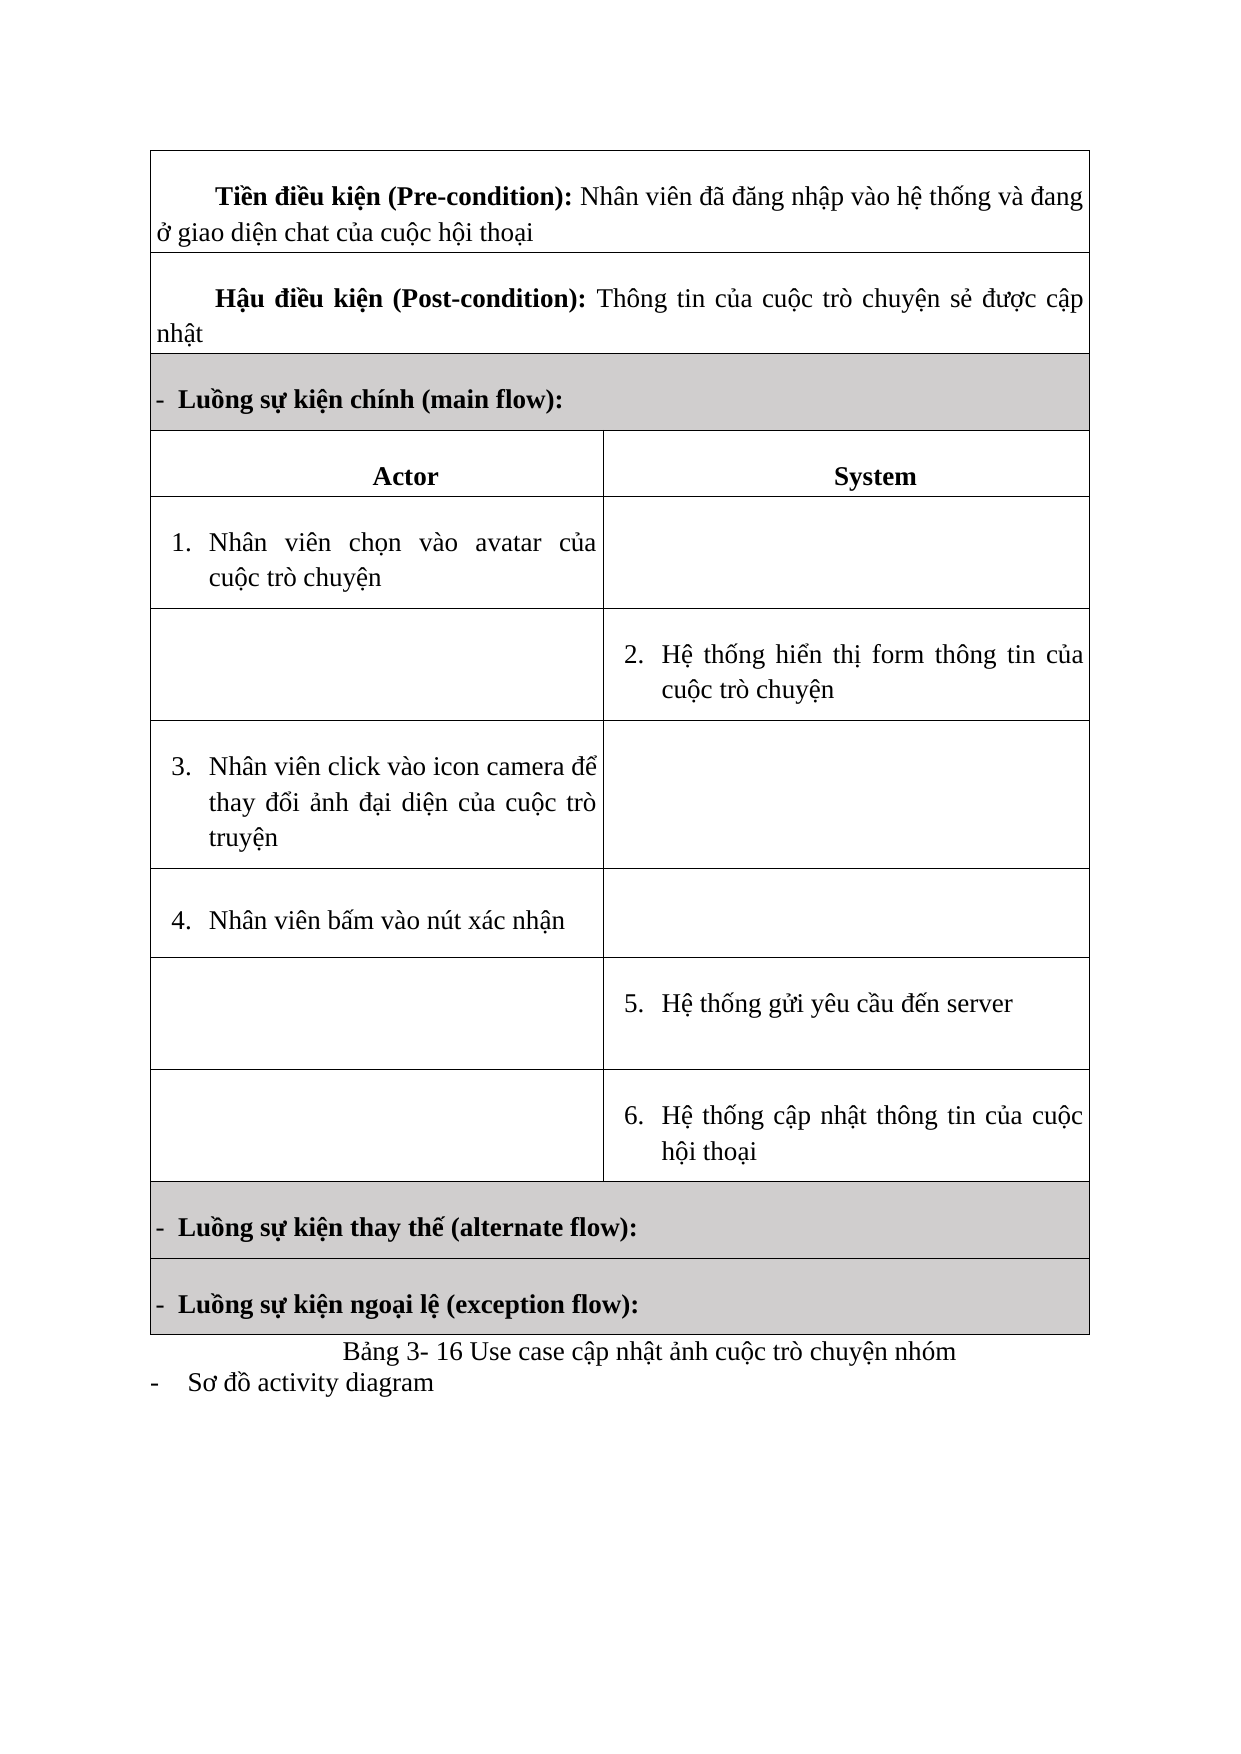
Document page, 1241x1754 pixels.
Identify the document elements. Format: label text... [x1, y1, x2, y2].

table_cell [604, 869, 1089, 957]
table_cell Luồng sự kiện chính (main flow): [151, 354, 1089, 430]
table_cell Luồng sự kiện thay thế (alternate flow): [151, 1182, 1089, 1258]
table_cell Hệ thống gửi yêu cầu đến server [604, 958, 1089, 1069]
table_cell [151, 609, 603, 720]
list Sơ đồ activity diagram [150, 1366, 1090, 1397]
table_cell [604, 497, 1089, 608]
table_cell Nhân viên click vào icon camera để thay đổi ảnh đại diện của cuộc trò truyện [151, 721, 603, 868]
table_cell Nhân viên bấm vào nút xác nhận [151, 869, 603, 957]
table_cell Nhân viên chọn vào avatar của cuộc trò chuyện [151, 497, 603, 608]
table_cell System [604, 431, 1089, 496]
table_cell [151, 1070, 603, 1181]
table_cell Tiền điều kiện (Pre-condition): Nhân viên đã đăng nhập vào hệ thống và đang ở giao diện chat của cuộc hội thoại [151, 151, 1089, 252]
table_cell Hậu điều kiện (Post-condition): Thông tin của cuộc trò chuyện sẻ được cập nhật [151, 253, 1089, 353]
table_cell Actor [151, 431, 603, 496]
table_cell Hệ thống hiển thị form thông tin của cuộc trò chuyện [604, 609, 1089, 720]
table_cell Hệ thống cập nhật thông tin của cuộc hội thoại [604, 1070, 1089, 1181]
table_cell [151, 958, 603, 1069]
table_cell [604, 721, 1089, 868]
table_cell Luồng sự kiện ngoại lệ (exception flow): [151, 1259, 1089, 1334]
